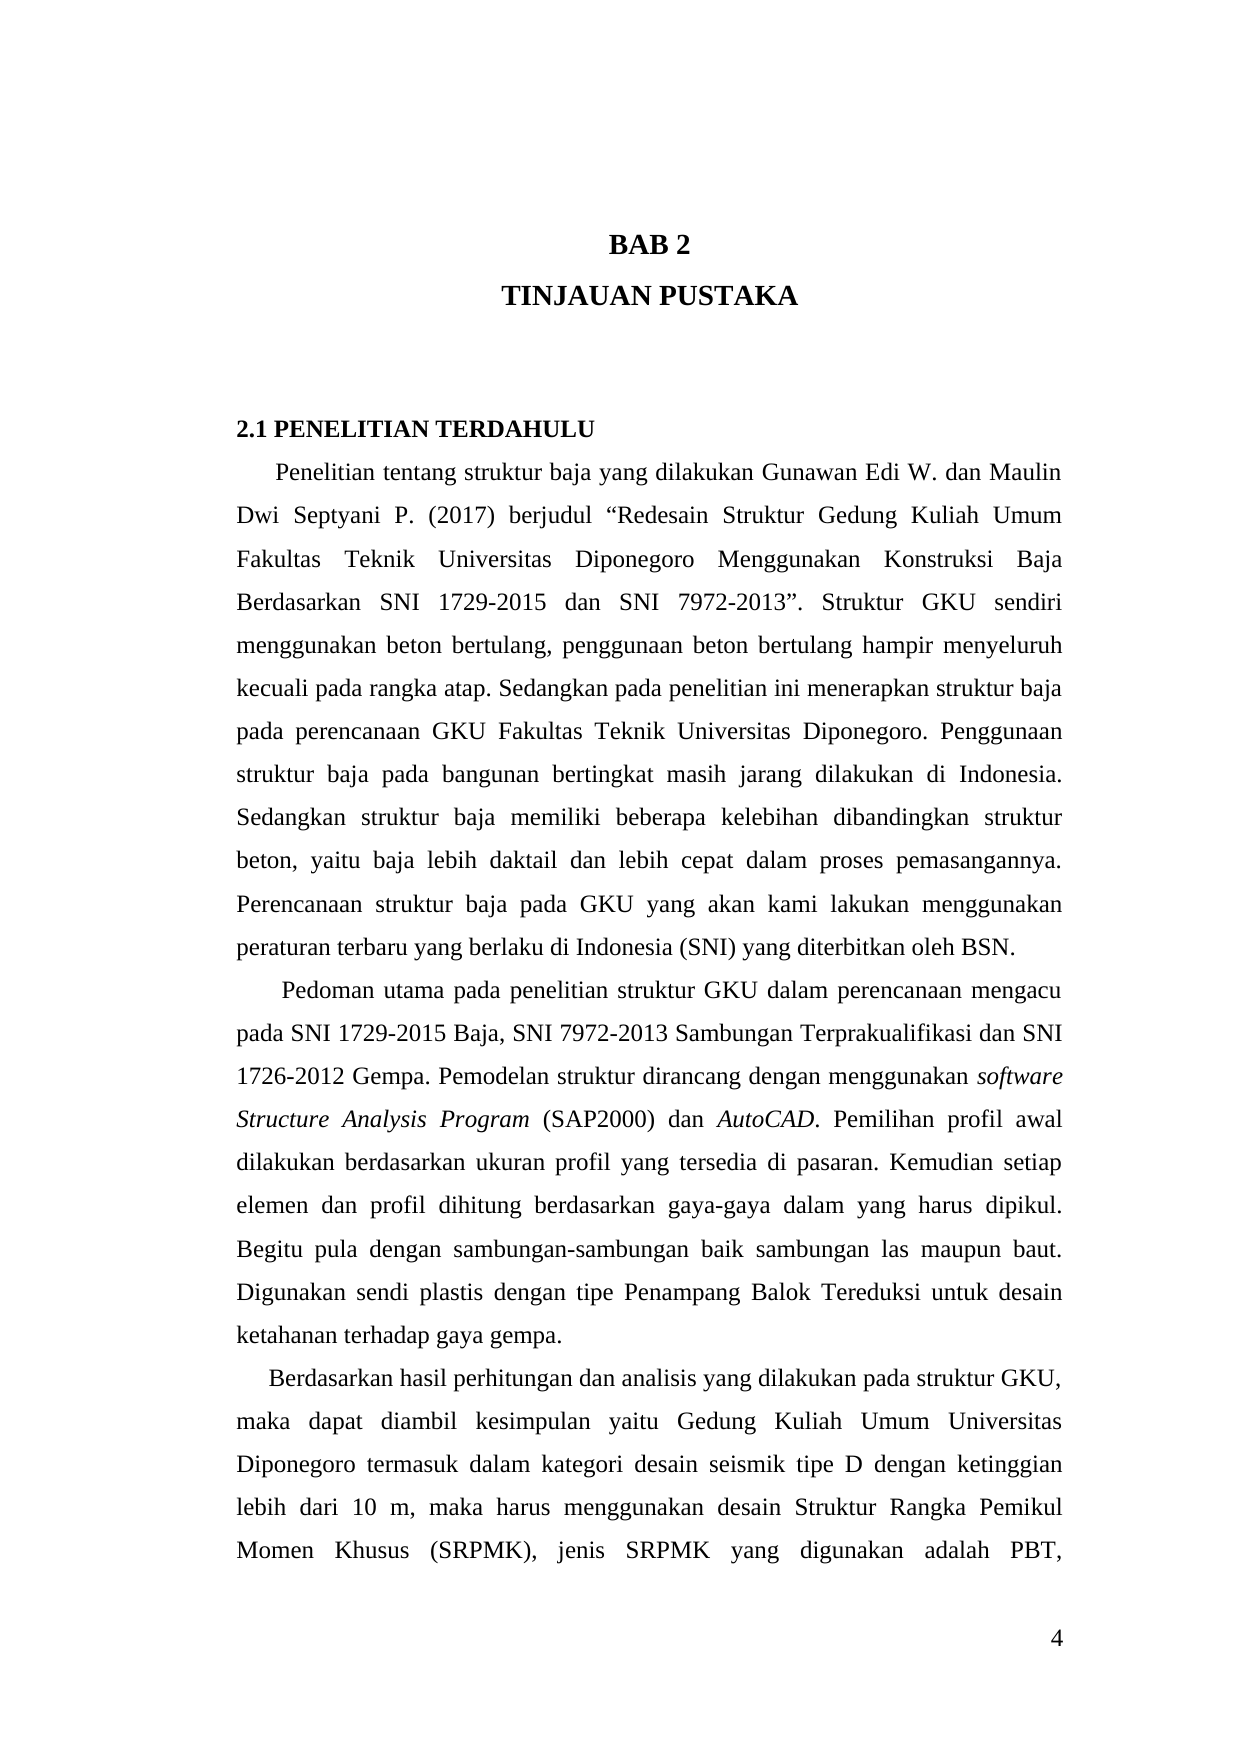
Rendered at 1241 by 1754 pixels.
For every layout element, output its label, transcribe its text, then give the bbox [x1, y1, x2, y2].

list PENELITIAN TERDAHULU [236, 414, 1063, 443]
text BAB 2 [236, 227, 1063, 261]
text TINJAUAN PUSTAKA [236, 278, 1063, 311]
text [236, 1363, 1063, 1564]
text Penelitian tentang struktur baja yang dilakukan Gunawan Edi W. dan Maulin Dwi Septyani P. (2017) berjudul “Redesain Struktur Gedung Kuliah Umum Fakultas Teknik Universitas Diponegoro Menggunakan Konstruksi Baja Berdasarkan SNI 1729-2015 dan SNI 7972-2013”. Struktur GKU sendiri menggunakan beton bertulang, penggunaan beton bertulang hampir menyeluruh kecuali pada rangka atap. Sedangkan pada penelitian ini menerapkan struktur baja pada perencanaan GKU Fakultas Teknik Universitas Diponegoro. Penggunaan struktur baja pada bangunan bertingkat masih jarang dilakukan di Indonesia. Sedangkan struktur baja memiliki beberapa kelebihan dibandingkan struktur beton, yaitu baja lebih daktail dan lebih cepat dalam proses pemasangannya. Perencanaan struktur baja pada GKU yang akan kami lakukan menggunakan peraturan terbaru yang berlaku di Indonesia (SNI) yang diterbitkan oleh BSN. [236, 457, 1063, 961]
text Pedoman utama pada penelitian struktur GKU dalam perencanaan mengacu pada SNI 1729-2015 Baja, SNI 7972-2013 Sambungan Terprakualifikasi dan SNI 1726-2012 Gempa. Pemodelan struktur dirancang dengan menggunakan software Structure Analysis Program (SAP2000) dan AutoCAD. Pemilihan profil awal dilakukan berdasarkan ukuran profil yang tersedia di pasaran. Kemudian setiap elemen dan profil dihitung berdasarkan gaya-gaya dalam yang harus dipikul. Begitu pula dengan sambungan-sambungan baik sambungan las maupun baut. Digunakan sendi plastis dengan tipe Penampang Balok Tereduksi untuk desain ketahanan terhadap gaya gempa. [236, 975, 1063, 1349]
